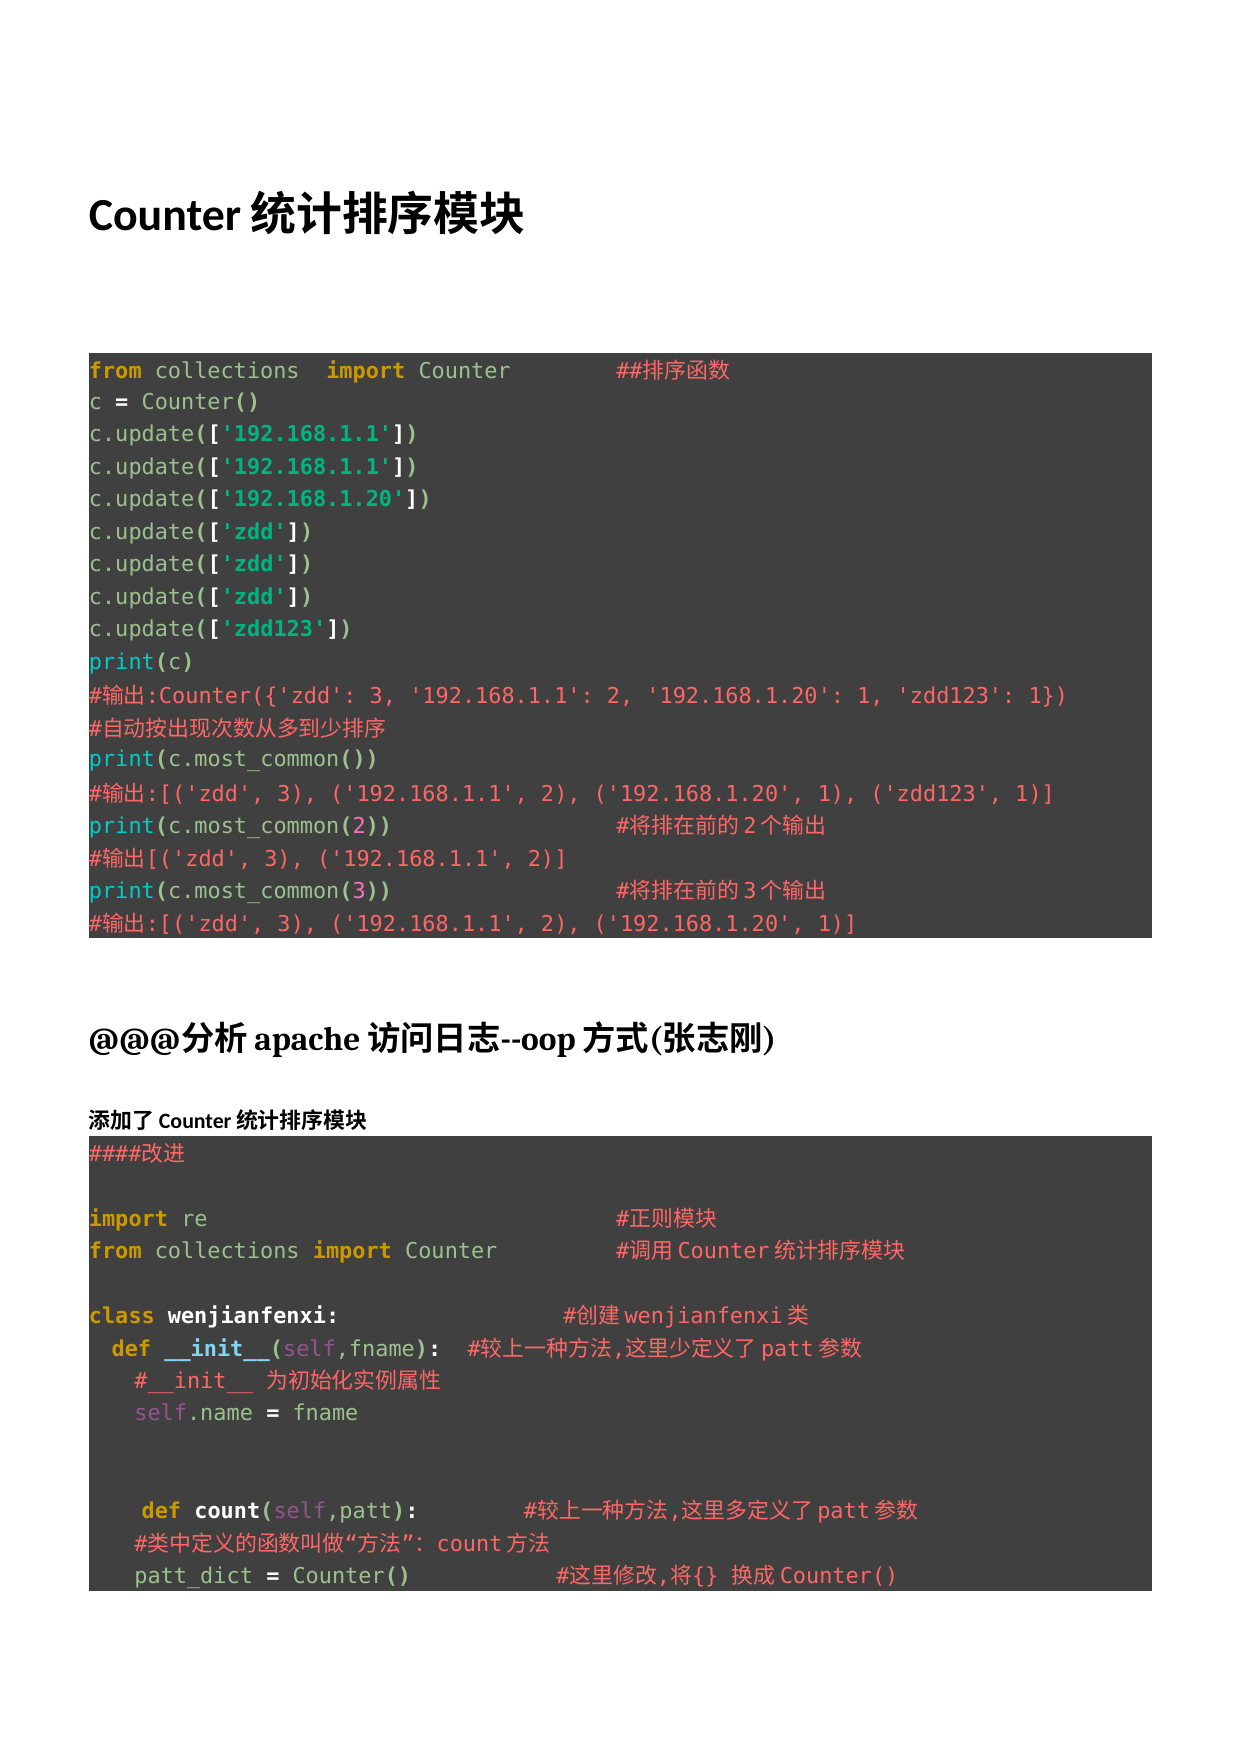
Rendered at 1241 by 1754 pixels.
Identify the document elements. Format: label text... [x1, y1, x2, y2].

subtitle @@@分析apache访问日志--oop方式(张志刚) [89, 1003, 1152, 1068]
text from collections import Counter ##排序函数 c = Counter() c.update(['192.168.1.1']) c.update(['192.168.1.1']) c.update(['192.168.1.20']) c.update(['zdd']) c.update(['zdd']) c.update(['zdd']) c.update(['zdd123']) print(c) #输出:Counter({'zdd': 3, '192.168.1.1': 2, '192.168.1.20': 1, 'zdd123': 1}) #自动按出现次数从多到少排序 print(c.most_common()) #输出:[('zdd', 3), ('192.168.1.1', 2), ('192.168.1.20', 1), ('zdd123', 1)] print(c.most_common(2)) #将排在前的2个输出 #输出[('zdd', 3), ('192.168.1.1', 2)] print(c.most_common(3)) #将排在前的3个输出 #输出:[('zdd', 3), ('192.168.1.1', 2), ('192.168.1.20', 1)] [89, 353, 1152, 938]
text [89, 1136, 1152, 1591]
subtitle Counter统计排序模块 [89, 162, 1152, 259]
text 添加了Counter统计排序模块 [89, 1103, 1152, 1136]
